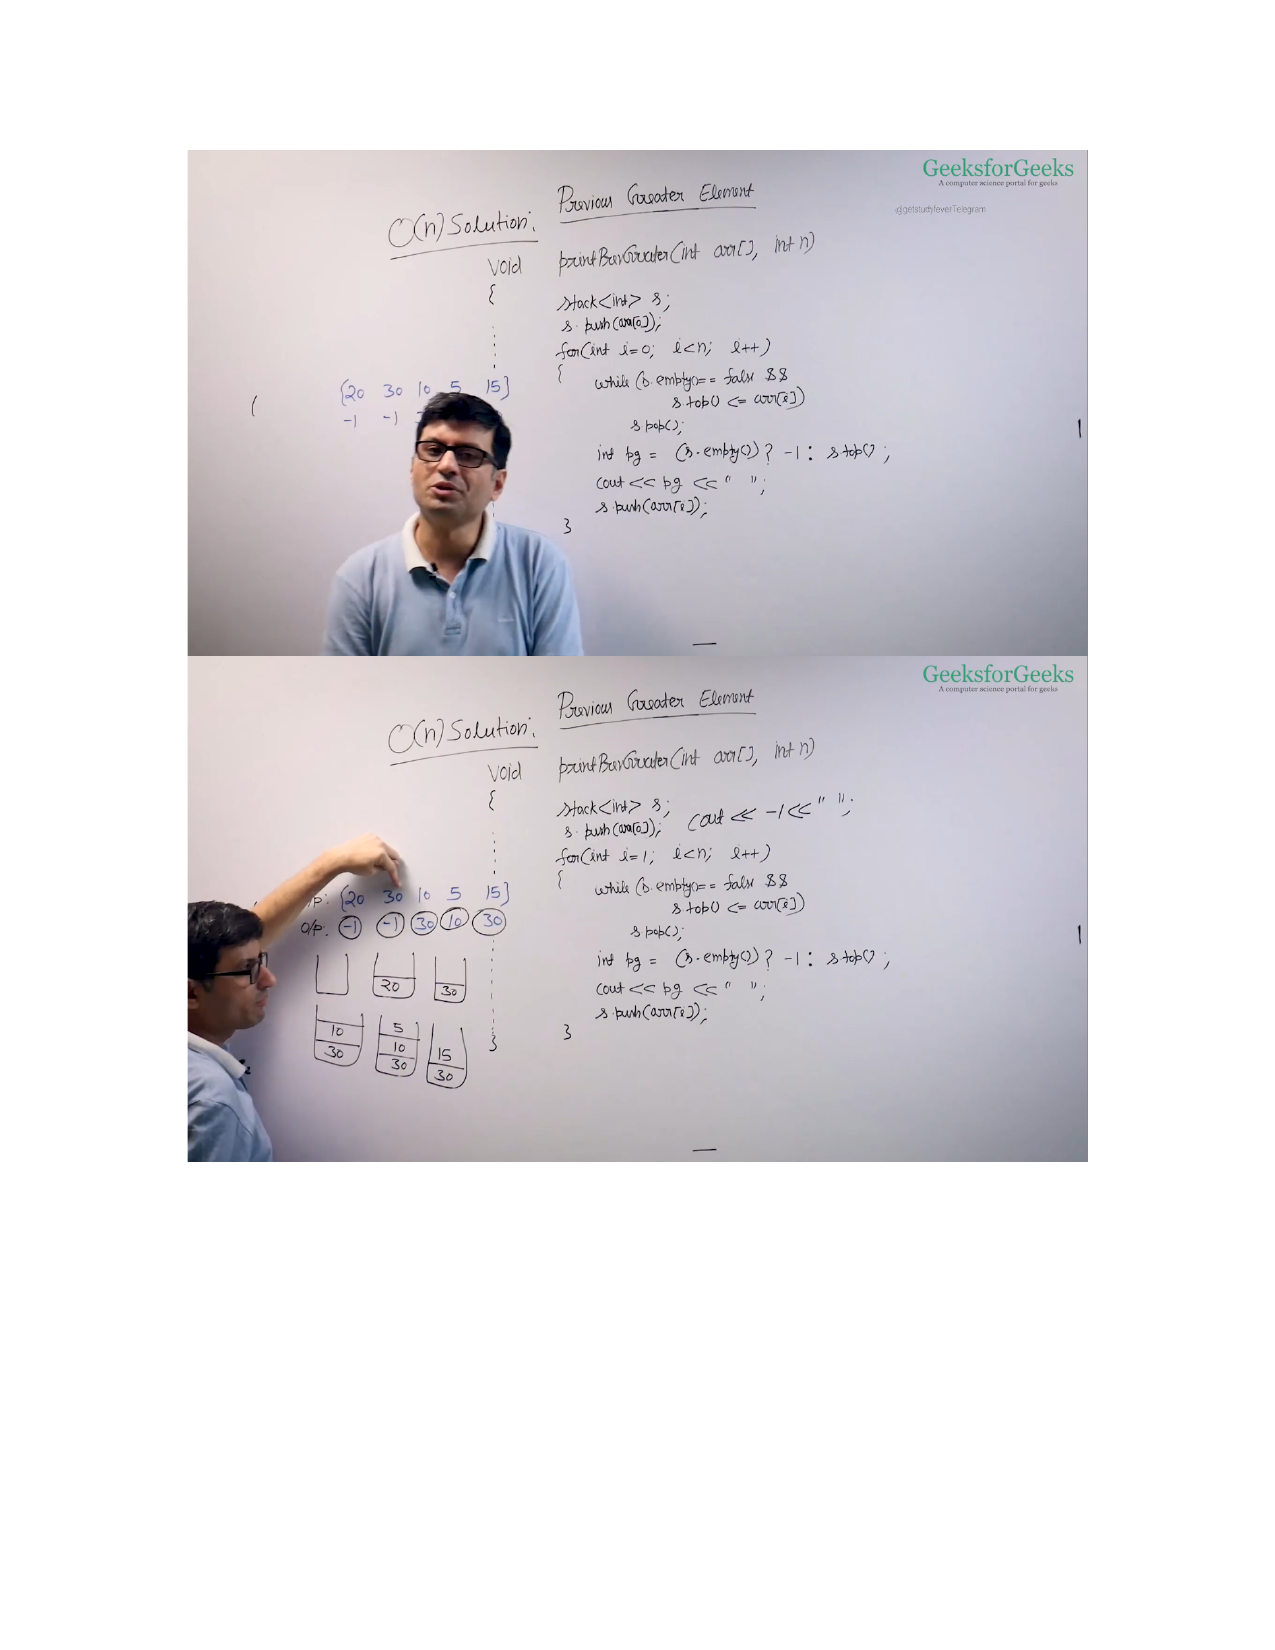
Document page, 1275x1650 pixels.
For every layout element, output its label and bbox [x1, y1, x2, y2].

picture [187, 150, 1088, 1162]
